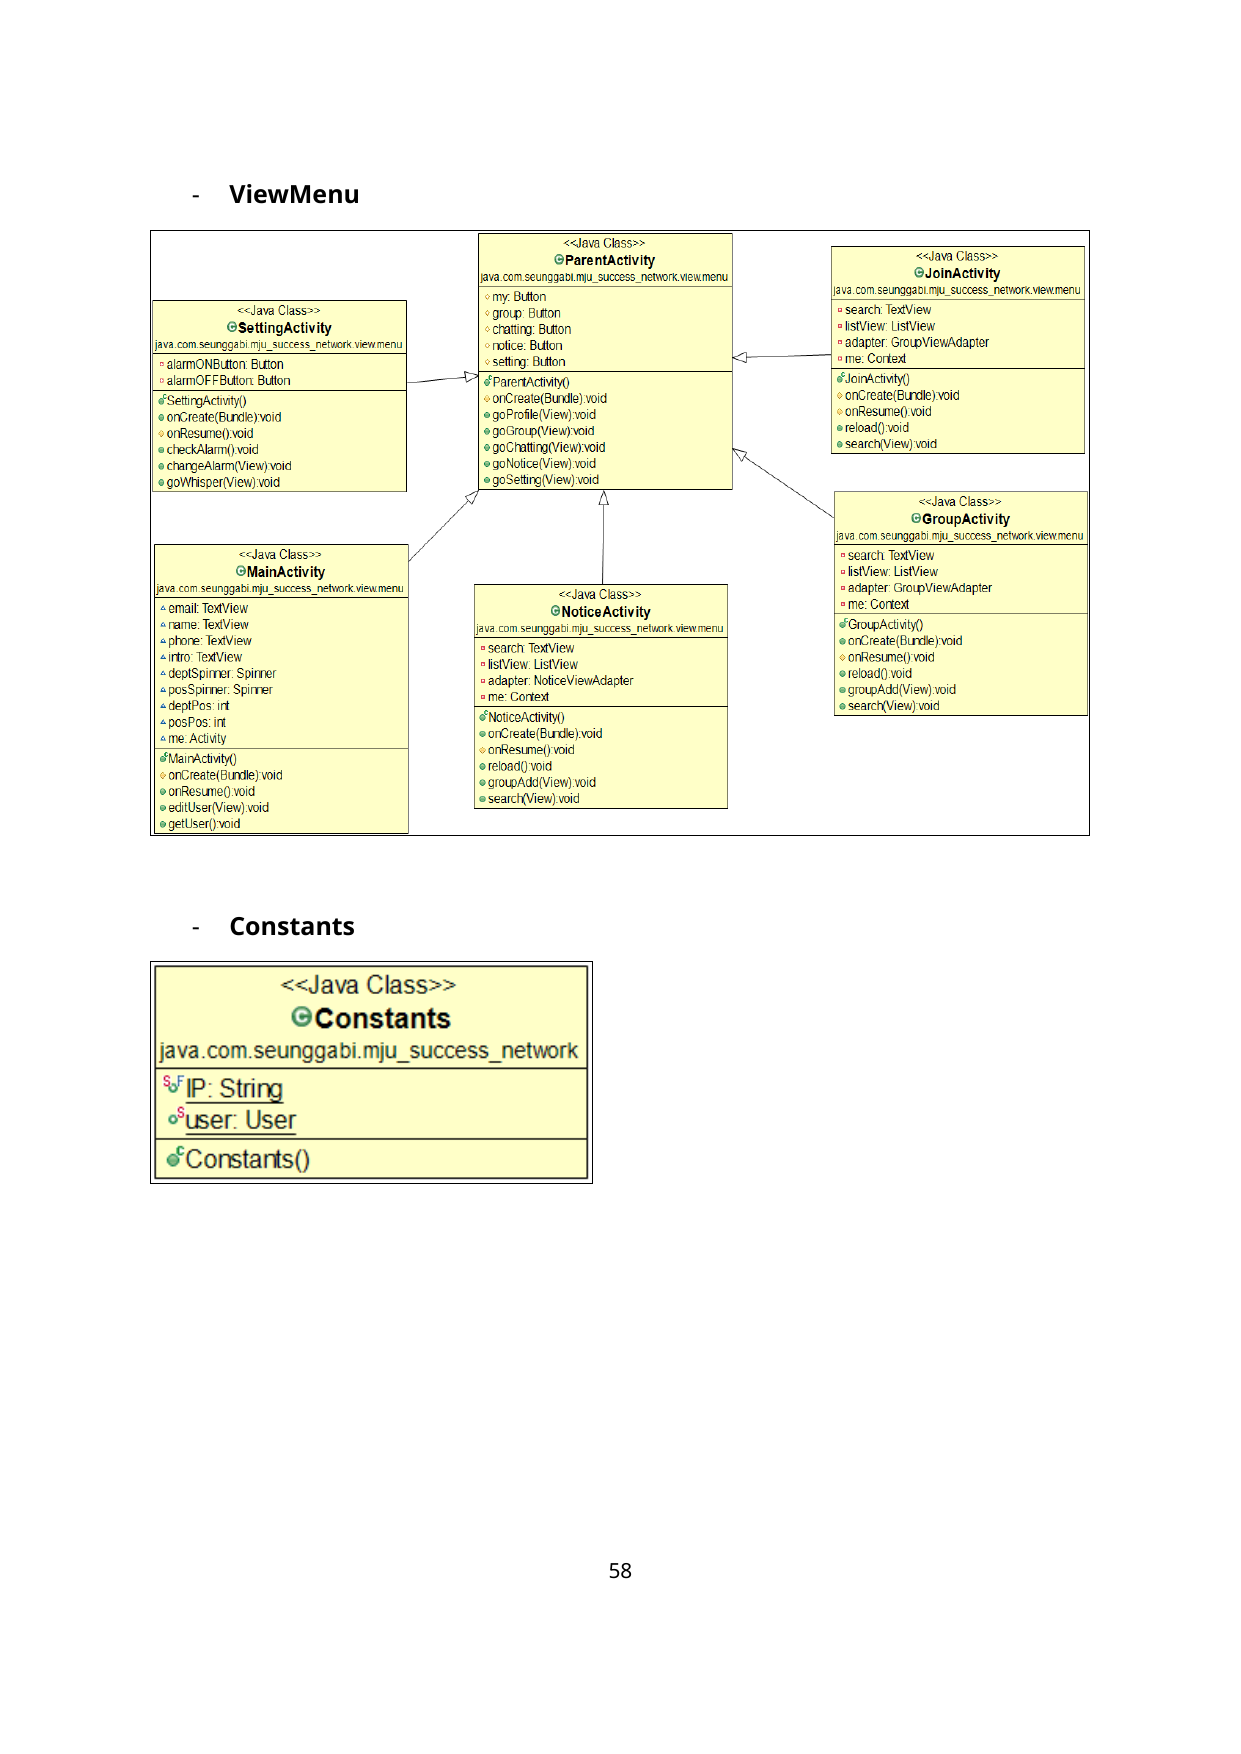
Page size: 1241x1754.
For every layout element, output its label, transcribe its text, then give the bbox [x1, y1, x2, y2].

list ViewMenu [192, 177, 1090, 211]
picture [151, 962, 592, 1183]
list Constants [192, 908, 1090, 942]
picture [151, 231, 1089, 835]
